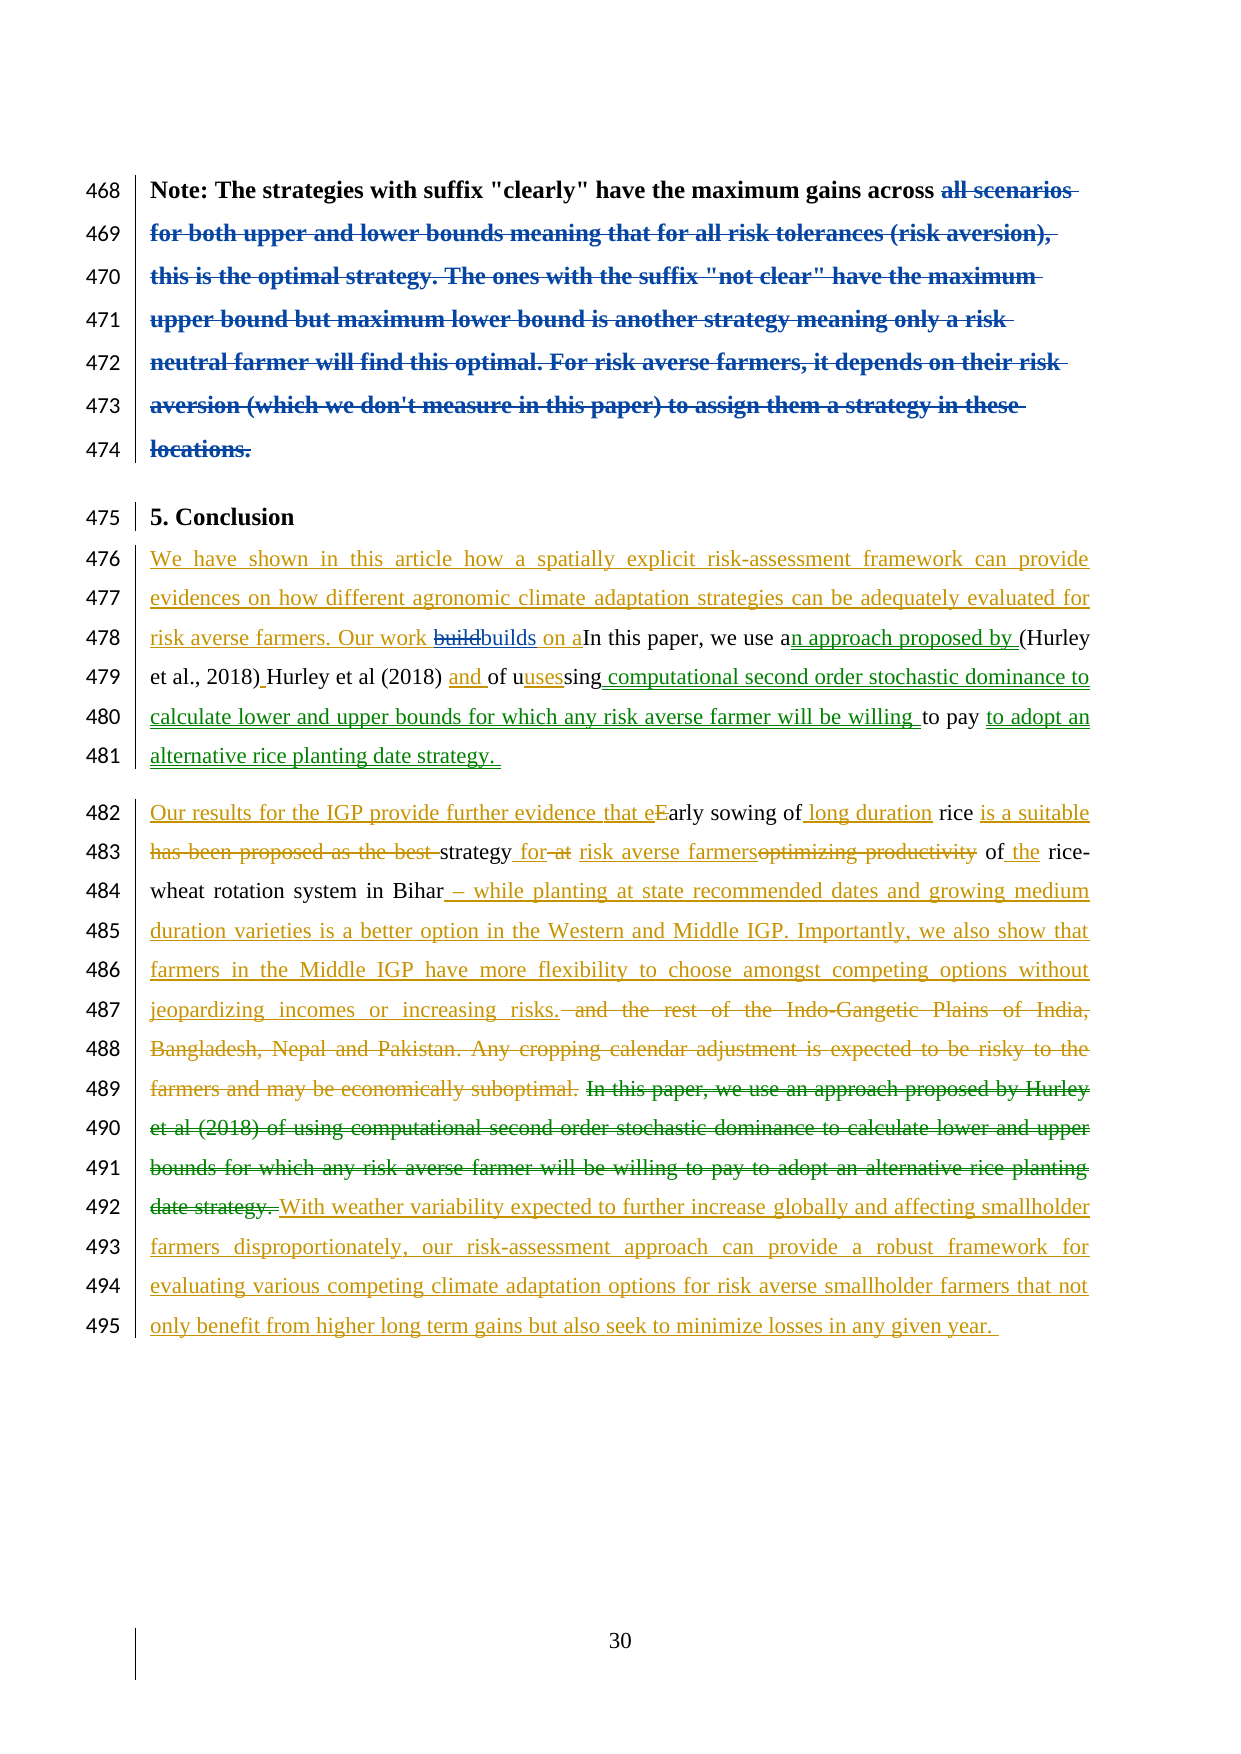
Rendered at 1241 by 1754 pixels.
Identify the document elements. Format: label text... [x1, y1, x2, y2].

text (Hurley et al., 2018) [150, 545, 1090, 568]
text arly sowing of rice strategy of rice-wheat rotation system in Bihar [150, 798, 1090, 940]
text arly sowing of rice strategy of rice-wheat rotation system in Bihar [150, 1132, 1090, 1256]
text arly sowing of rice strategy of rice-wheat rotation system in Bihar [150, 1257, 1090, 1338]
subtitle 5. Conclusion [150, 502, 1090, 531]
text arly sowing of rice strategy of rice-wheat rotation system in Bihar [150, 981, 1090, 1050]
text arly sowing of rice strategy of rice-wheat rotation system in Bihar [150, 1051, 1090, 1128]
text (Hurley et al., 2018) [150, 569, 1090, 607]
text (Hurley et al., 2018) [150, 609, 1090, 769]
text arly sowing of rice strategy of rice-wheat rotation system in Bihar [150, 941, 1090, 979]
